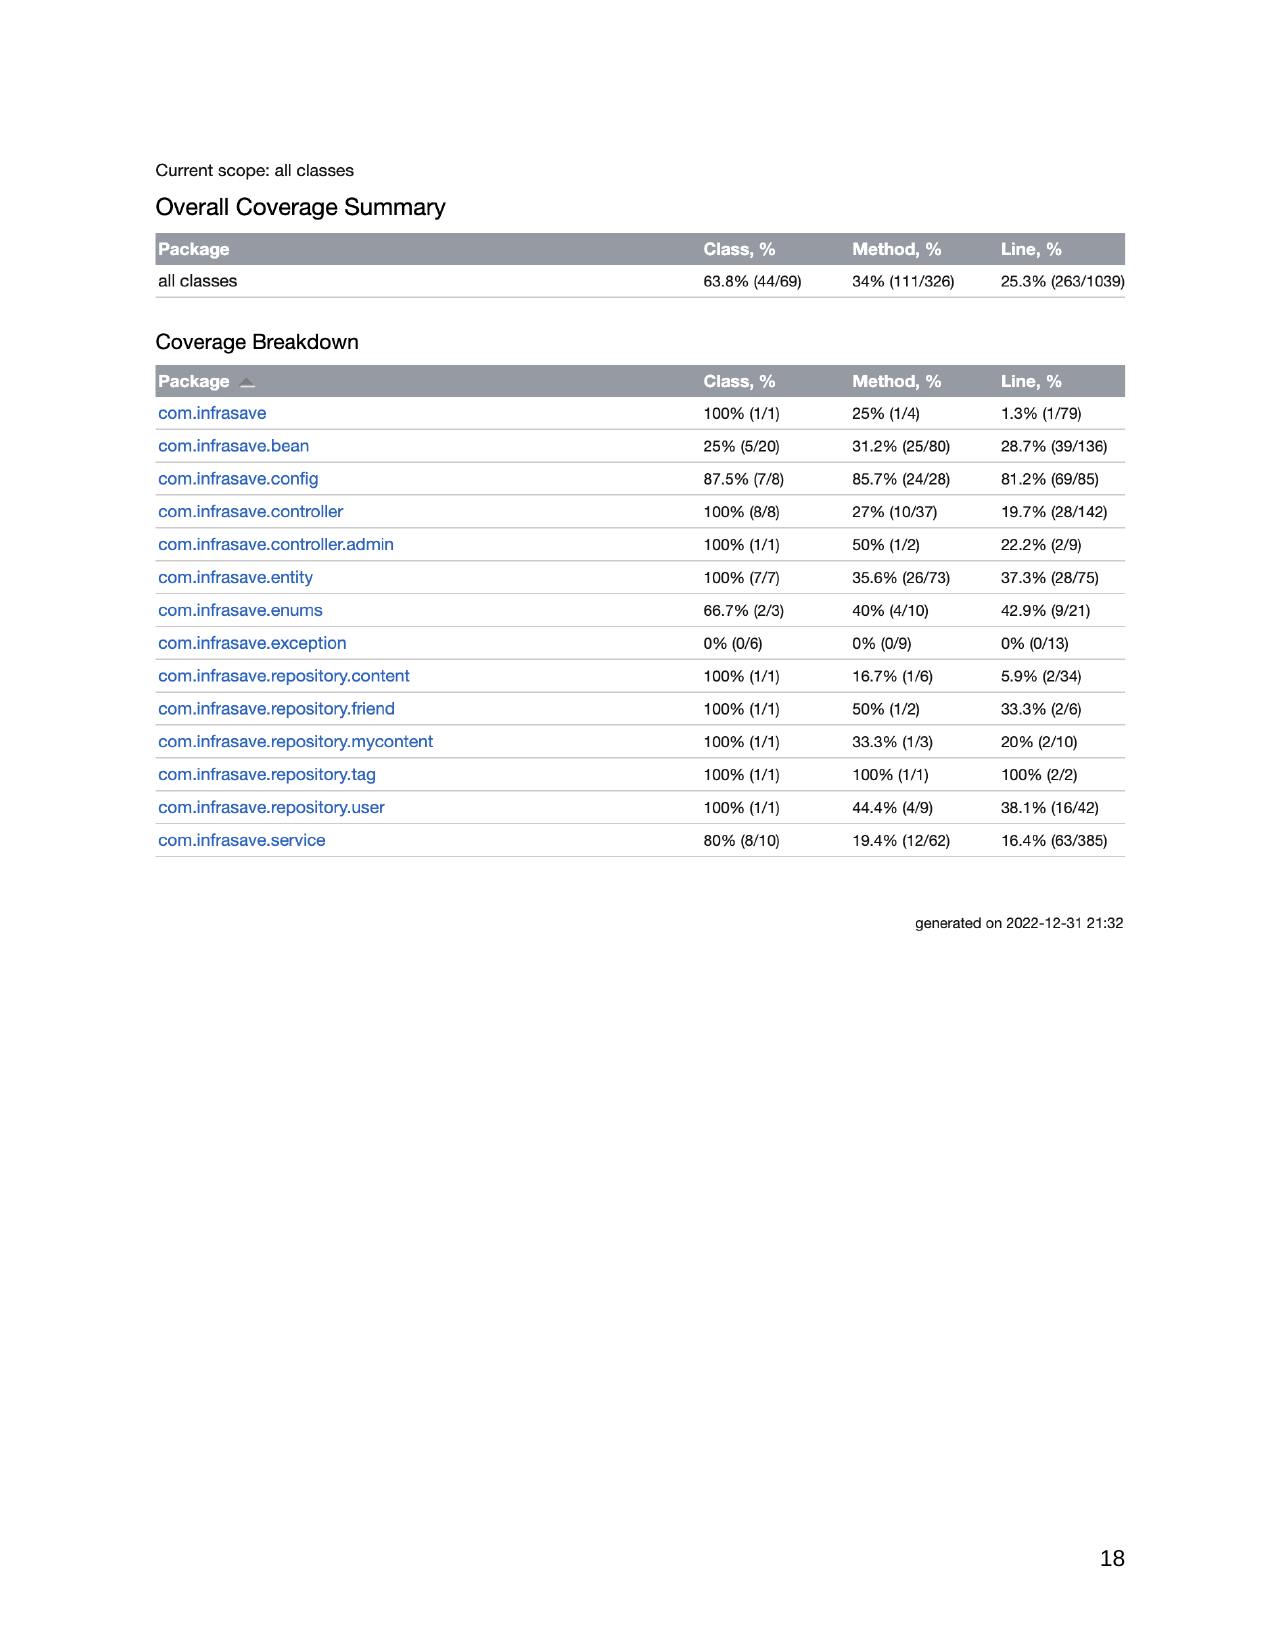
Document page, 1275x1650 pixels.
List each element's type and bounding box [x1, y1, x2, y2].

picture [150, 150, 1125, 975]
